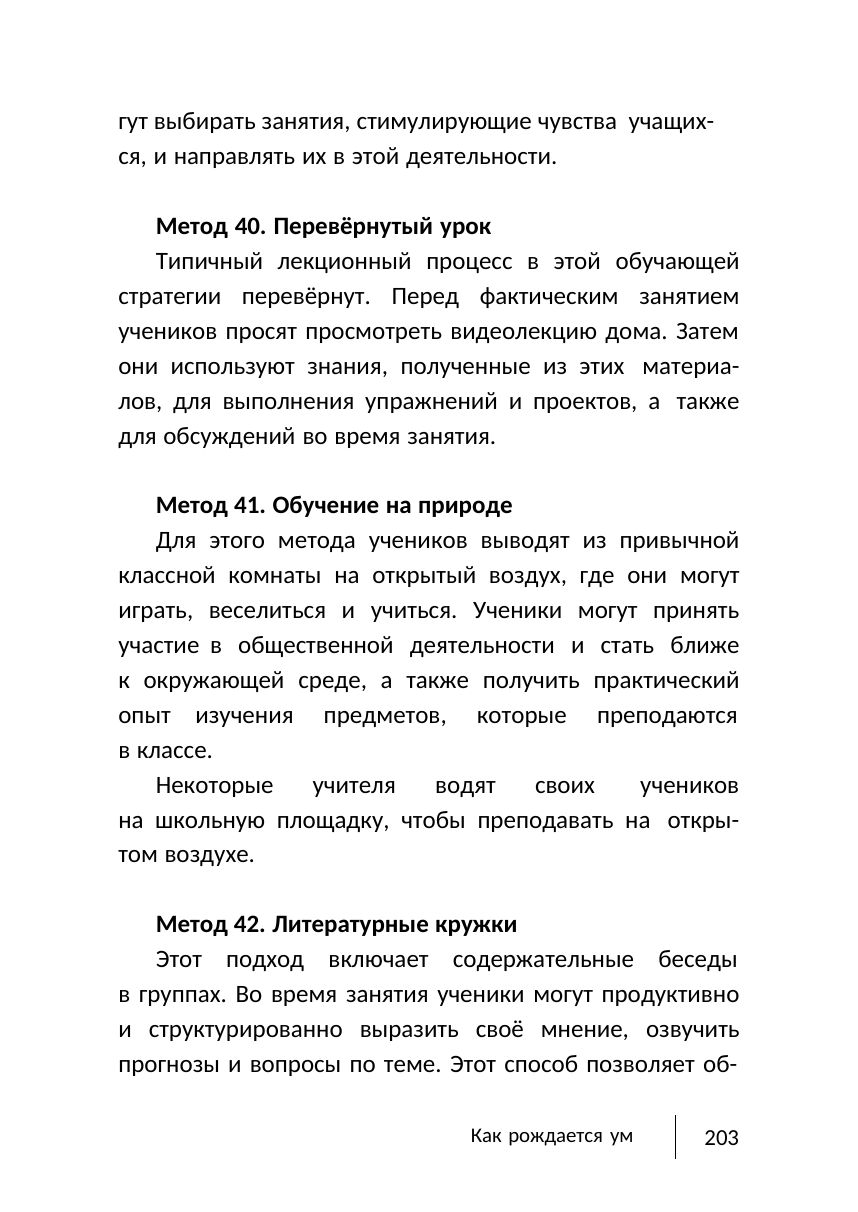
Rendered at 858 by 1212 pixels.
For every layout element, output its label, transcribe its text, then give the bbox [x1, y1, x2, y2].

text гут выбирать занятия, стимулирующие чувства учащих- ся, и направлять их в этой деятельности. [118, 105, 739, 170]
text Типичный лекционный процесс в этой обучающей стратегии перевёрнут. Перед фактическим занятием учеников просят просмотреть видеолекцию дома. Затем они используют знания, полученные из этих материа- лов, для выполнения упражнений и проектов, а также для обсуждений во время занятия. [118, 245, 739, 450]
subtitle Метод 40. Перевёрнутый урок [156, 210, 751, 240]
subtitle Метод 42. Литературные кружки [156, 908, 751, 938]
text Некоторые учителя водят своих учеников на школьную площадку, чтобы преподавать на откры- том воздухе. [118, 769, 739, 869]
text Этот подход включает содержательные беседы в группах. Во время занятия ученики могут продуктивно и структурированно выразить своё мнение, озвучить прогнозы и вопросы по теме. Этот способ позволяет об- [118, 943, 739, 1078]
text Для этого метода учеников выводят из привычной классной комнаты на открытый воздух, где они могут играть, веселиться и учиться. Ученики могут принять участие в общественной деятельности и стать ближе к окружающей среде, а также получить практический опыт изучения предметов, которые преподаются в классе. [118, 524, 739, 765]
subtitle Метод 41. Обучение на природе [156, 489, 751, 520]
